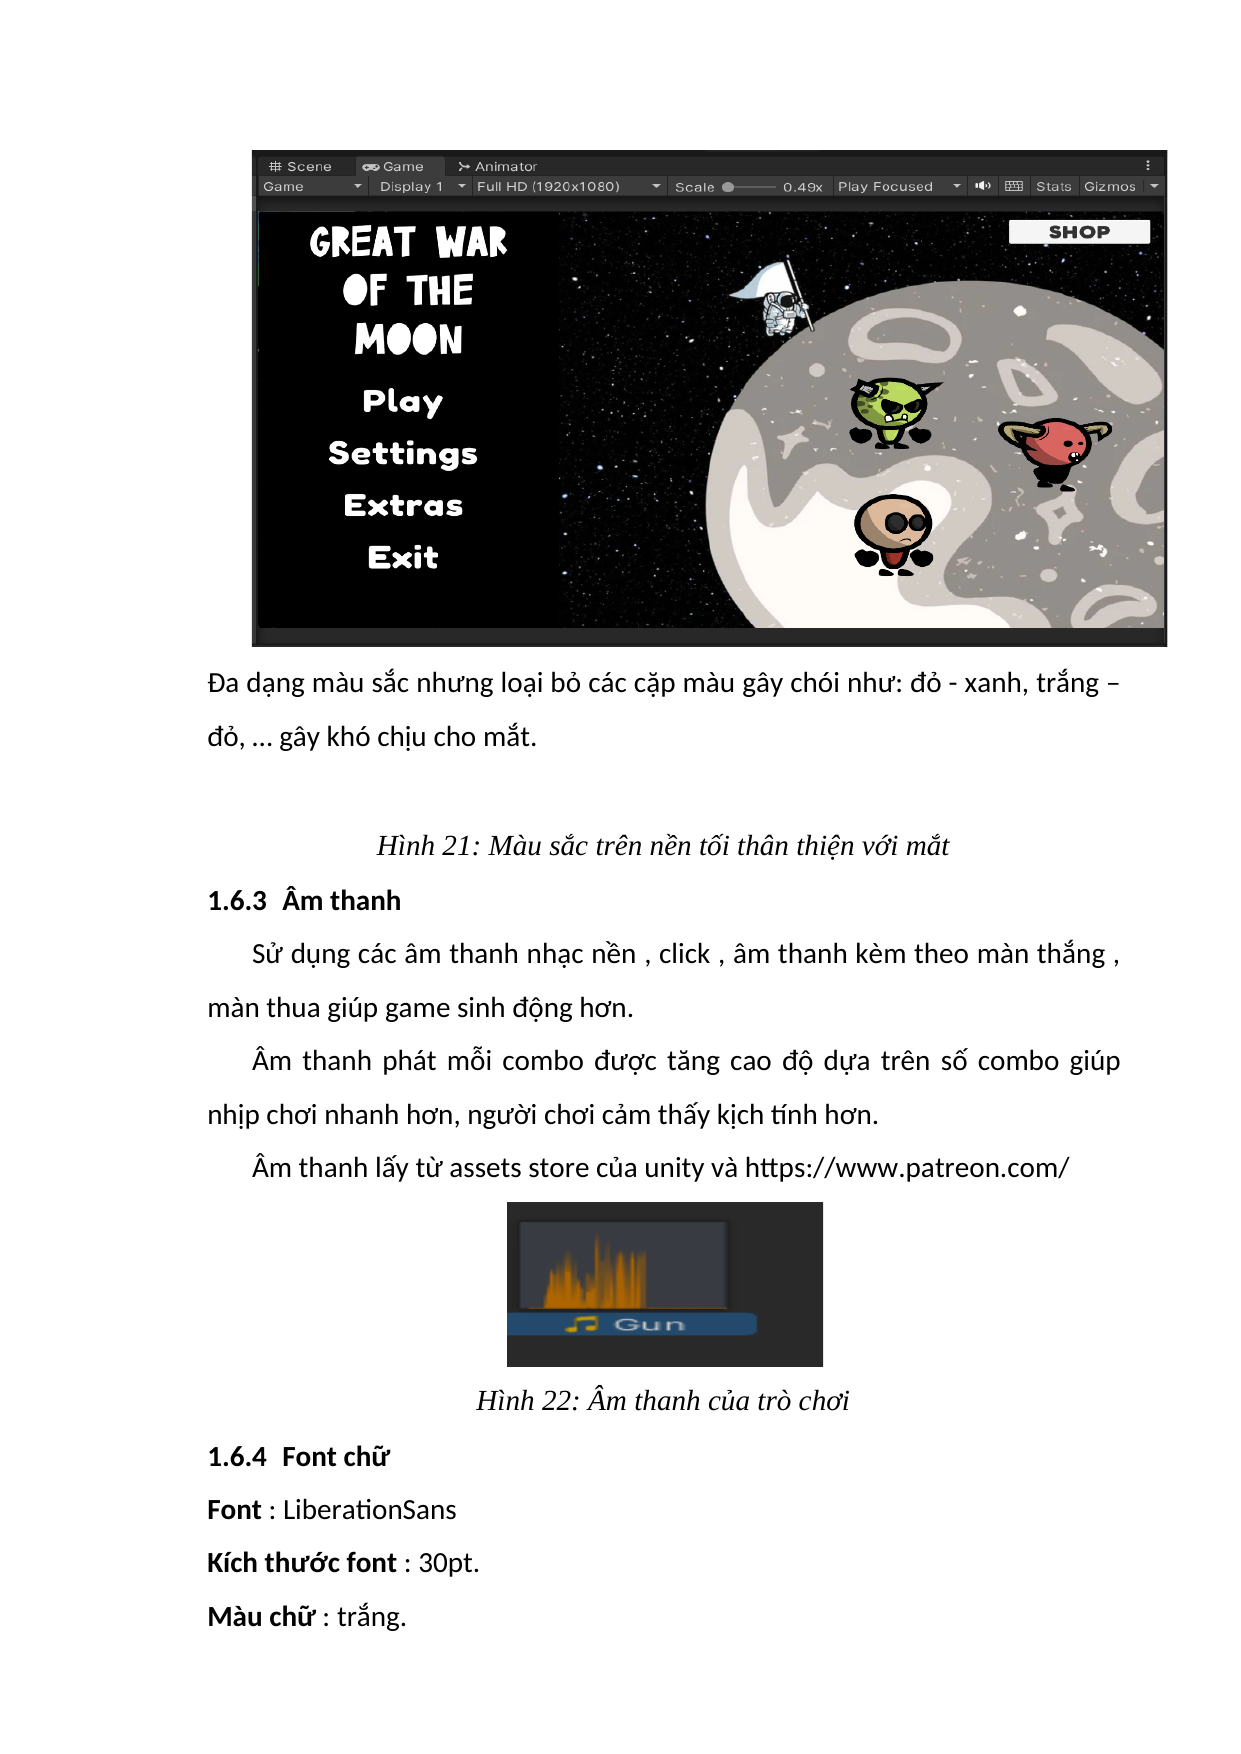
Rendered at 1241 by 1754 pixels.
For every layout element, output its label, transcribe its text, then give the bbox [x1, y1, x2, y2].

text Hình 22: Âm thanh của trò chơi [207, 1383, 1122, 1417]
text Font : LiberationSans [207, 1491, 1122, 1527]
text Màu chữ : trắng. [207, 1598, 1122, 1634]
text Âm thanh phát mỗi combo được tăng cao độ dựa trên số combo giúp nhịp chơi nhanh hơn, người chơi cảm thấy kịch tính hơn. [207, 1042, 1122, 1132]
text Kích thước font : 30pt. [207, 1544, 1122, 1580]
text Sử dụng các âm thanh nhạc nền , click , âm thanh kèm theo màn thắng , màn thua giúp game sinh động hơn. [207, 936, 1122, 1025]
subtitle Âm thanh [207, 882, 1122, 918]
picture [251, 150, 1168, 647]
text Âm thanh lấy từ assets store của unity và https://www.patreon.com/ [207, 1149, 1122, 1185]
text Hình 21: Màu sắc trên nền tối thân thiện với mắt [207, 828, 1122, 861]
subtitle Font chữ [207, 1438, 1122, 1473]
picture [507, 1202, 824, 1367]
